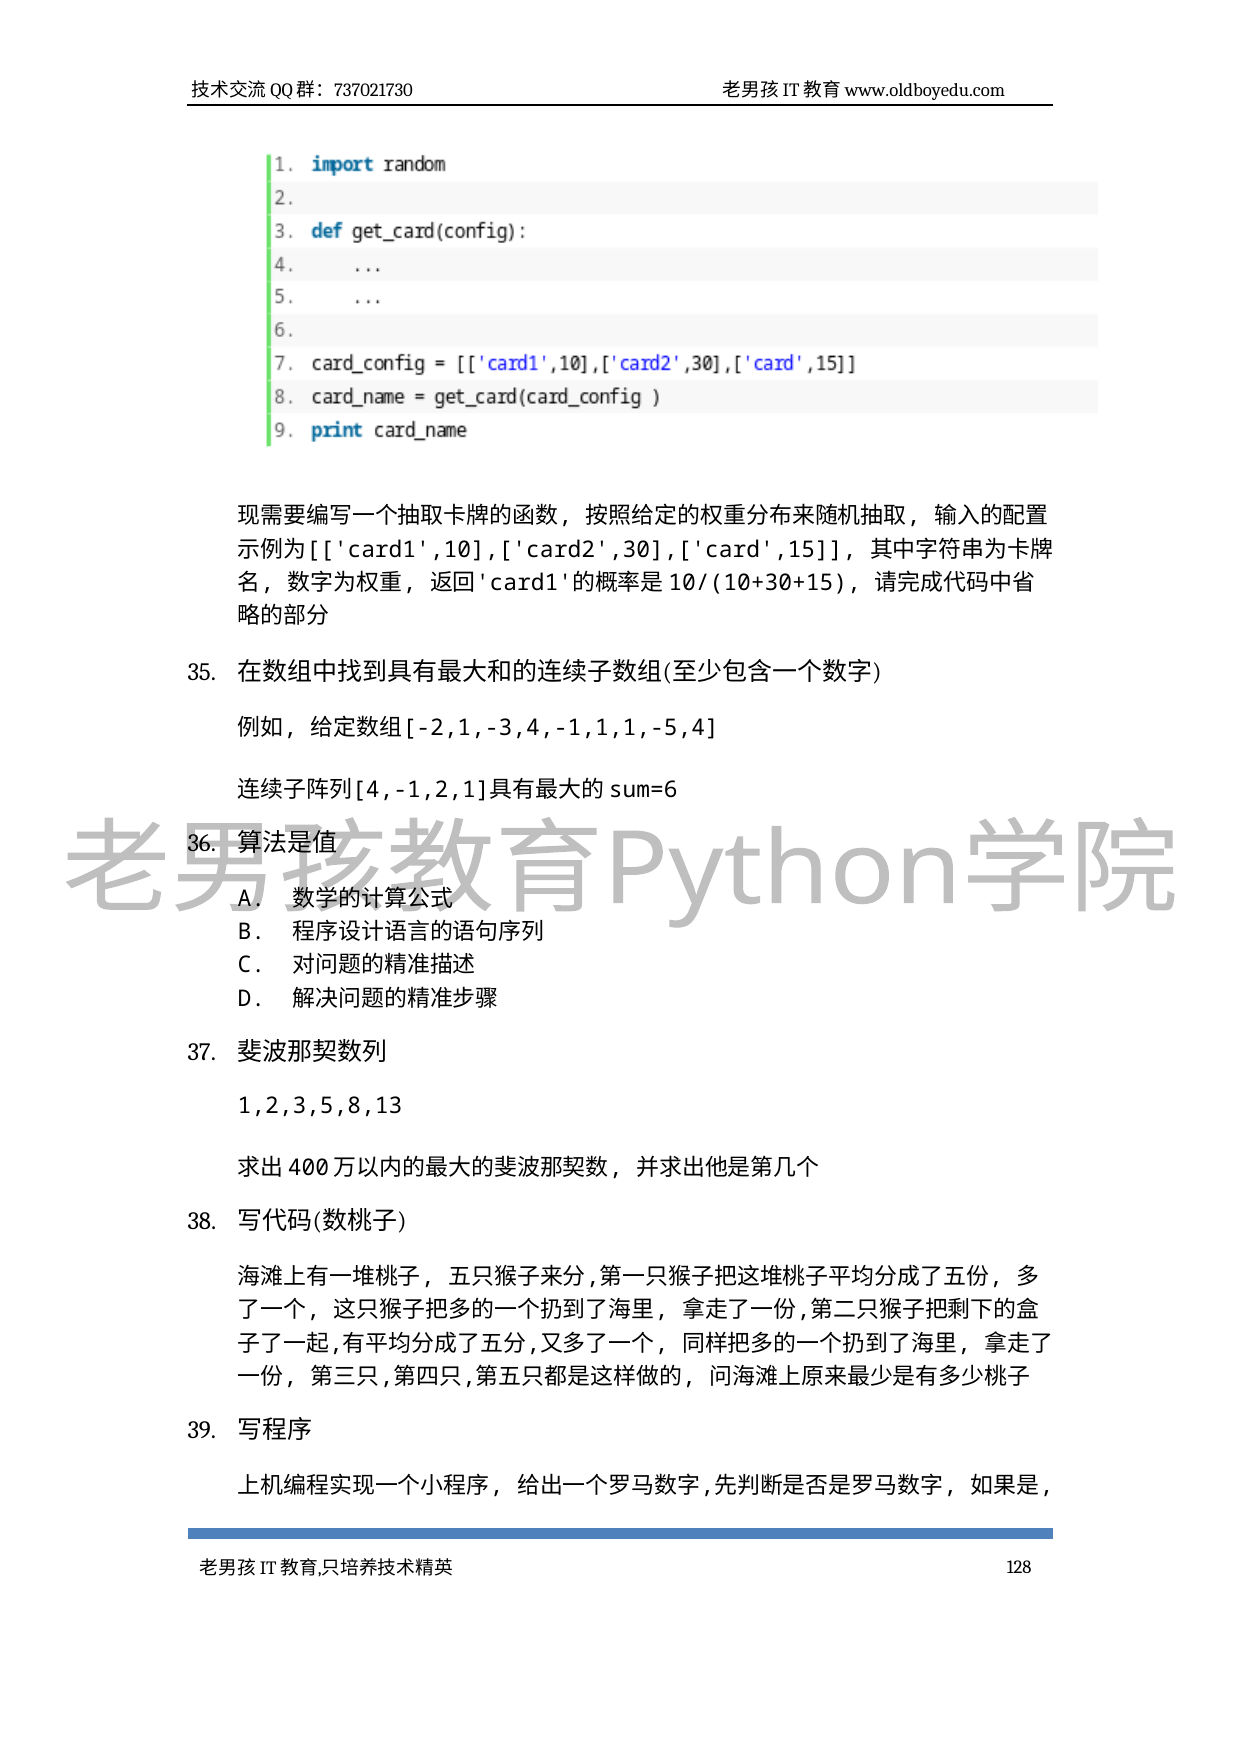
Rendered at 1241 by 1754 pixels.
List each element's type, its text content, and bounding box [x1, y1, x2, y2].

list 写程序 [187, 1412, 1053, 1446]
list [187, 1467, 1053, 1500]
list 算法是值 [187, 825, 1053, 859]
list 例如, 给定数组[-2,1,-3,4,-1,1,1,-5,4] 连续子阵列[4,-1,2,1]具有最大的sum=6 [187, 708, 1053, 804]
list 在数组中找到具有最大和的连续子数组(至少包含一个数字) [187, 651, 1053, 688]
list A. 数学的计算公式 B. 程序设计语言的语句序列 C. 对问题的精准描述 D. 解决问题的精准步骤 [187, 880, 1053, 1013]
list 斐波那契数列 [187, 1034, 1053, 1068]
list 现需要编写一个抽取卡牌的函数, 按照给定的权重分布来随机抽取, 输入的配置示例为[['card1',10],['card2',30],['card',15]], 其中字符串为卡牌名, 数字为权重, 返回'card1'的概率是10/(10+30+15), 请完成代码中省略的部分 [187, 497, 1053, 631]
list 写代码(数桃子) [187, 1203, 1053, 1237]
list 海滩上有一堆桃子, 五只猴子来分,第一只猴子把这堆桃子平均分成了五份, 多了一个, 这只猴子把多的一个扔到了海里, 拿走了一份,第二只猴子把剩下的盒子了一起,有平均分成了五分,又多了一个, 同样把多的一个扔到了海里, 拿走了一份, 第三只,第四只,第五只都是这样做的, 问海滩上原来最少是有多少桃子 [187, 1258, 1053, 1391]
list 1,2,3,5,8,13 求出400万以内的最大的斐波那契数, 并求出他是第几个 [187, 1089, 1053, 1182]
